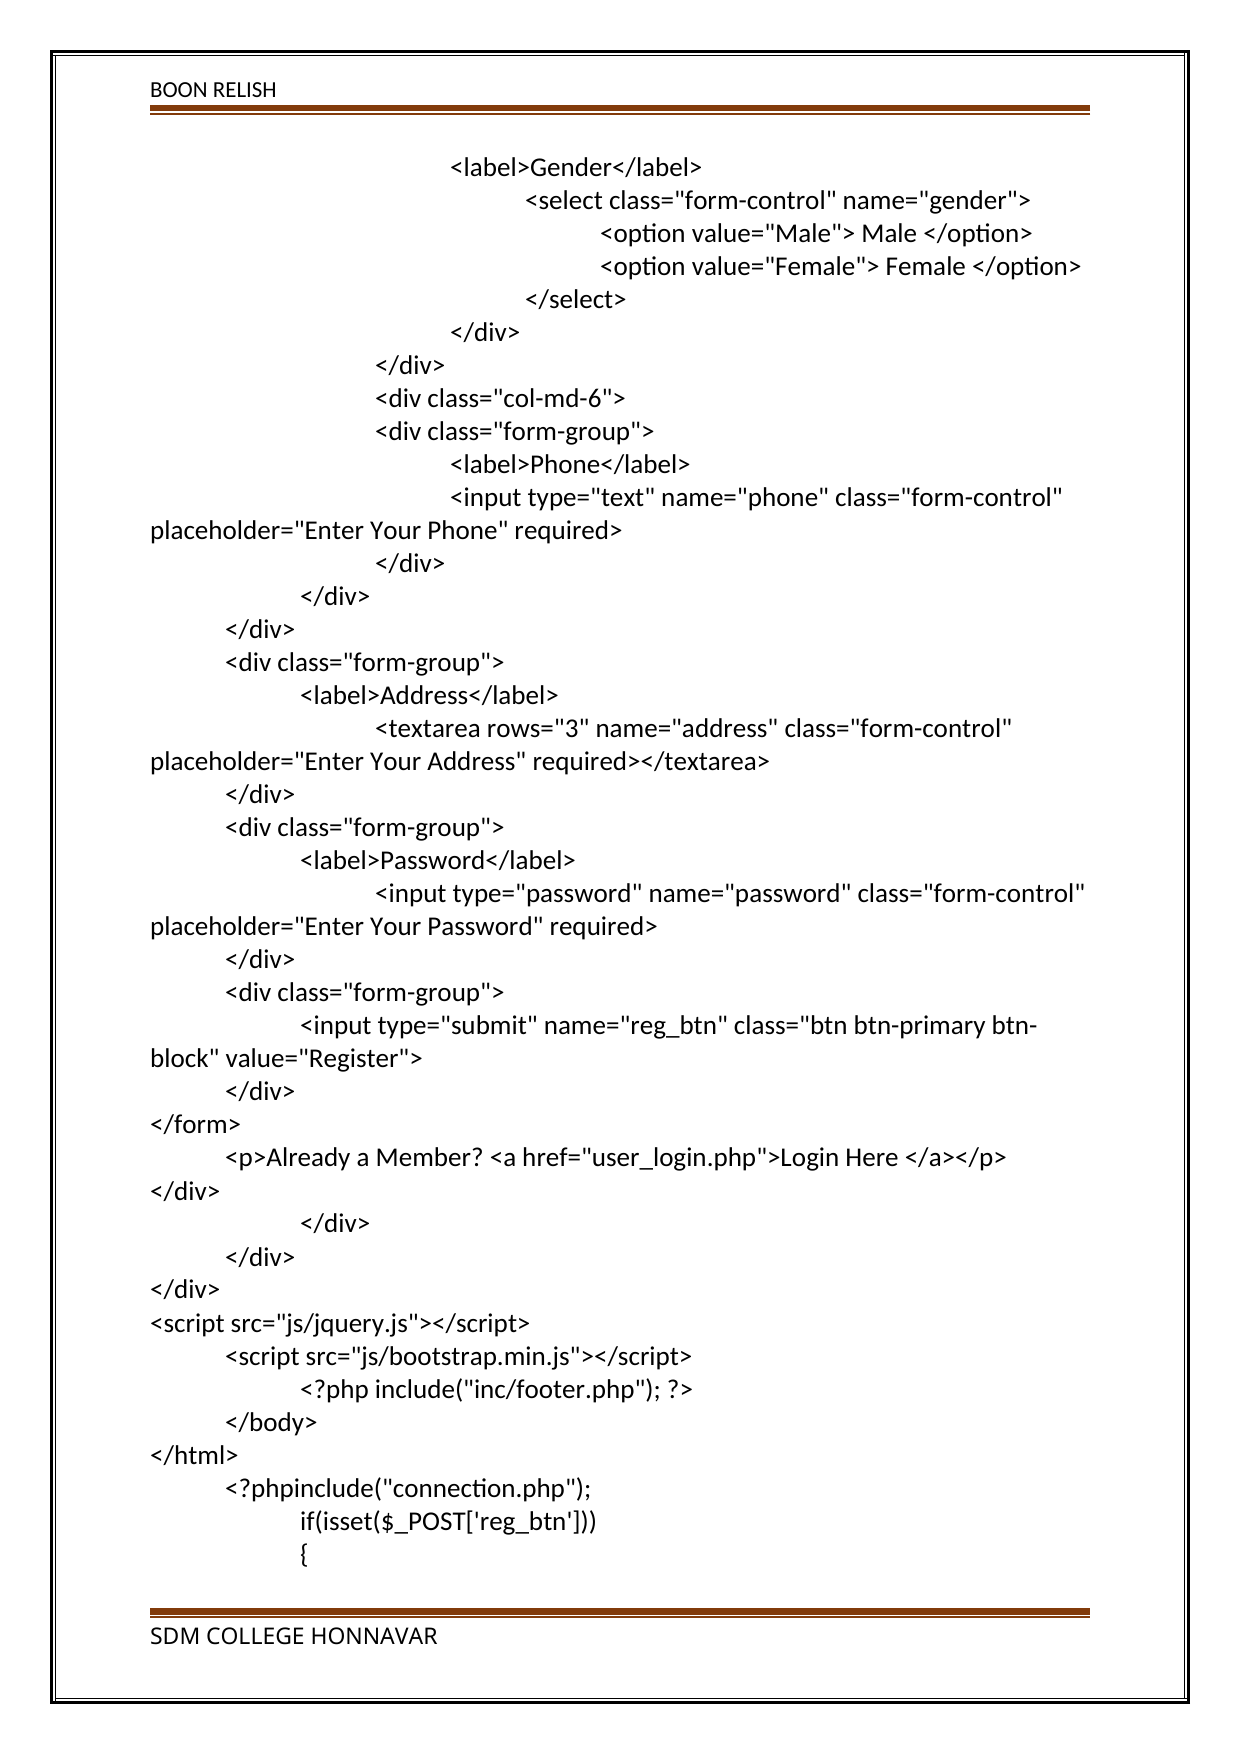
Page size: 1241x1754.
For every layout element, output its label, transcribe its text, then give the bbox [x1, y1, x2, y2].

text </div> [150, 315, 1090, 348]
text </div> [150, 579, 1090, 612]
text </div> [150, 1240, 1090, 1273]
text </div> [150, 1074, 1090, 1108]
text <script src="js/jquery.js"></script> [150, 1306, 1090, 1339]
text <label>Address</label> [150, 678, 1090, 711]
text </div> [150, 612, 1090, 645]
text <?phpinclude("connection.php"); [150, 1471, 1090, 1504]
text if(isset($_POST['reg_btn'])) [150, 1504, 1090, 1537]
text <label>Gender</label> [150, 150, 1090, 183]
text <option value="Female"> Female </option> [150, 249, 1090, 282]
text </div> [150, 1207, 1090, 1240]
text <select class="form-control" name="gender"> [150, 183, 1090, 216]
text </div> [150, 1174, 1090, 1207]
text <div class="form-group"> [150, 976, 1090, 1008]
text <p>Already a Member? <a href="user_login.php">Login Here </a></p> [150, 1141, 1090, 1174]
text <label>Phone</label> [150, 447, 1090, 480]
text <input type="text" name="phone" class="form-control" placeholder="Enter Your Phone" required> [150, 480, 1090, 546]
text <textarea rows="3" name="address" class="form-control" placeholder="Enter Your Address" required></textarea> [150, 711, 1090, 777]
text <?php include("inc/footer.php"); ?> [150, 1372, 1090, 1405]
text </form> [150, 1108, 1090, 1141]
text <div class="form-group"> [150, 645, 1090, 678]
text <input type="submit" name="reg_btn" class="btn btn-primary btn-block" value="Register"> [150, 1008, 1090, 1074]
text <div class="form-group"> [150, 414, 1090, 447]
text </div> [150, 777, 1090, 810]
text </body> [150, 1405, 1090, 1438]
text </select> [150, 282, 1090, 315]
text <option value="Male"> Male </option> [150, 216, 1090, 249]
text </div> [150, 1273, 1090, 1306]
text <input type="password" name="password" class="form-control" placeholder="Enter Your Password" required> [150, 876, 1090, 942]
text <div class="col-md-6"> [150, 381, 1090, 414]
text <div class="form-group"> [150, 810, 1090, 843]
text </div> [150, 942, 1090, 976]
text <script src="js/bootstrap.min.js"></script> [150, 1339, 1090, 1372]
text <label>Password</label> [150, 843, 1090, 876]
text </div> [150, 348, 1090, 381]
text </div> [150, 546, 1090, 579]
text </html> [150, 1438, 1090, 1471]
text { [150, 1537, 1090, 1570]
